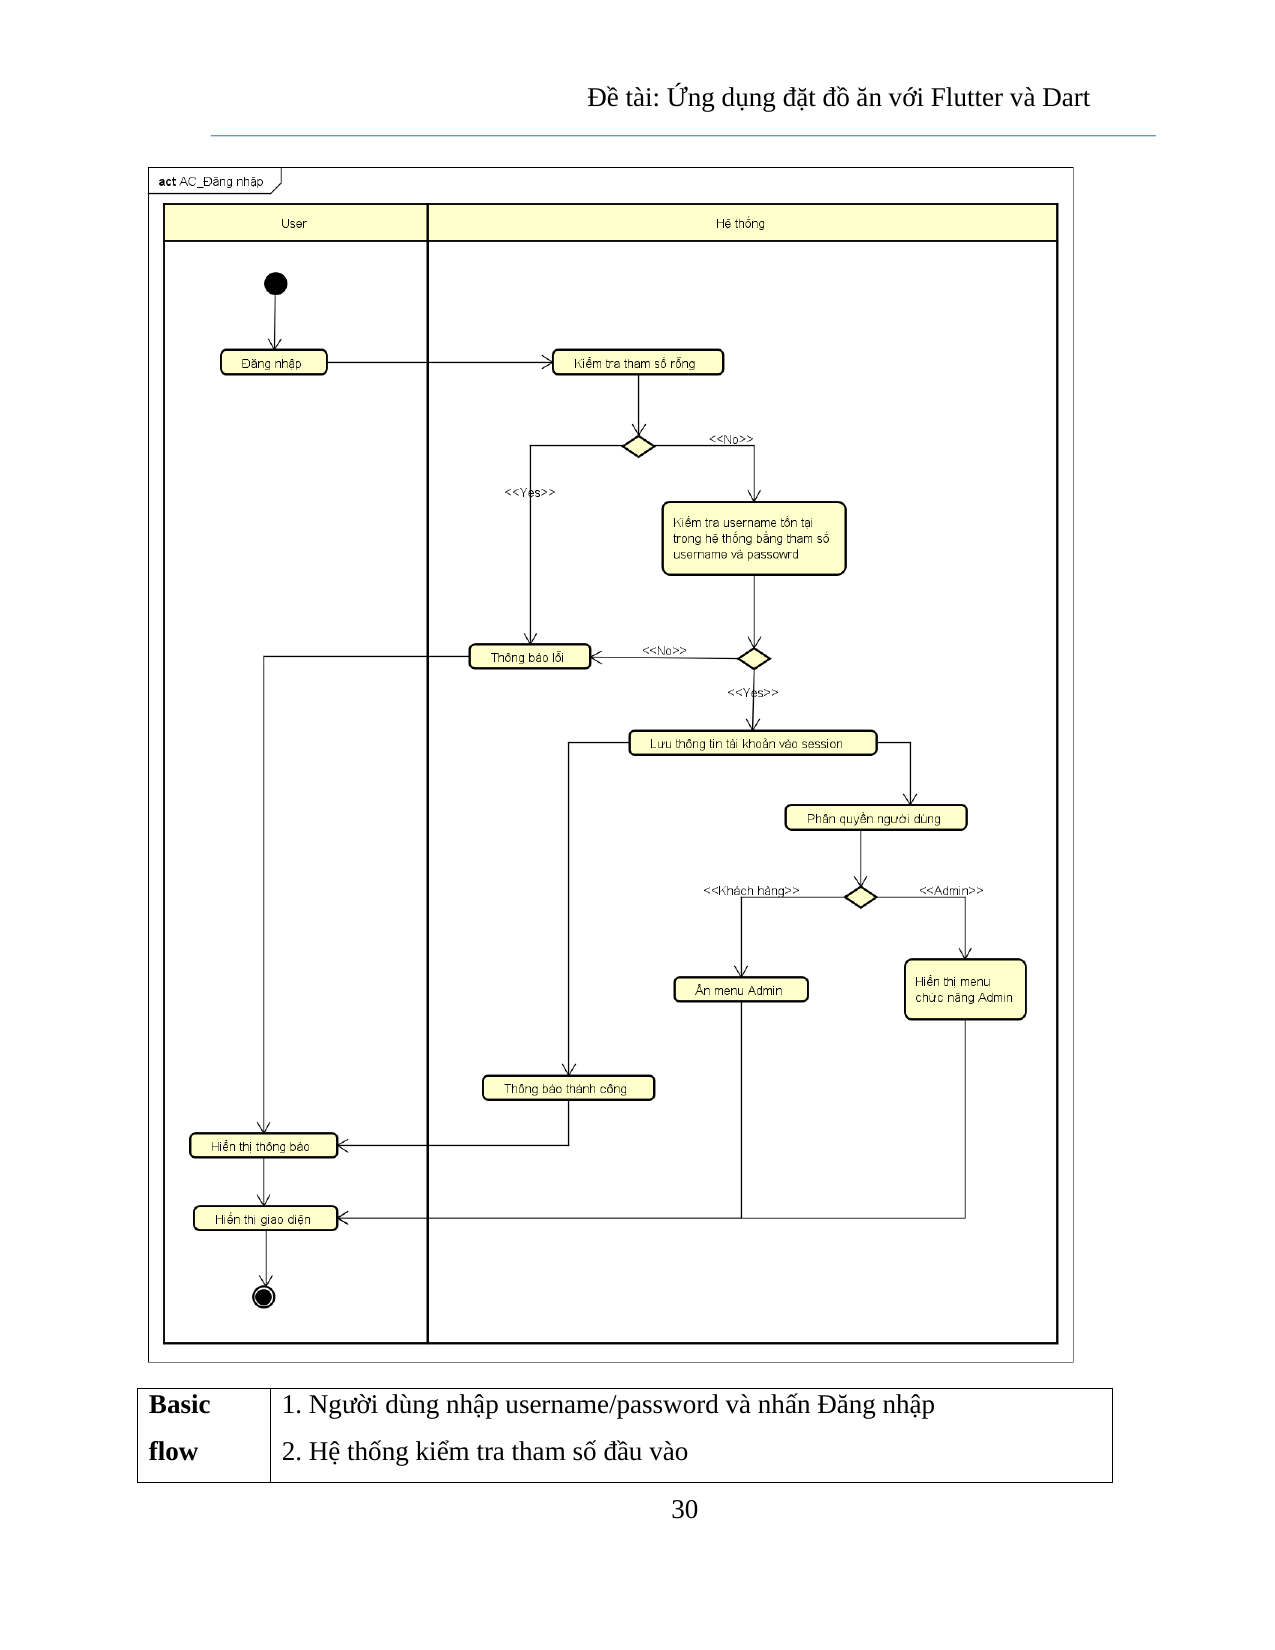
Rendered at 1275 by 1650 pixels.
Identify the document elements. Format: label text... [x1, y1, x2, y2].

picture [137, 156, 1083, 1372]
table_header Basic flow [138, 1389, 270, 1482]
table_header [271, 1389, 1112, 1482]
